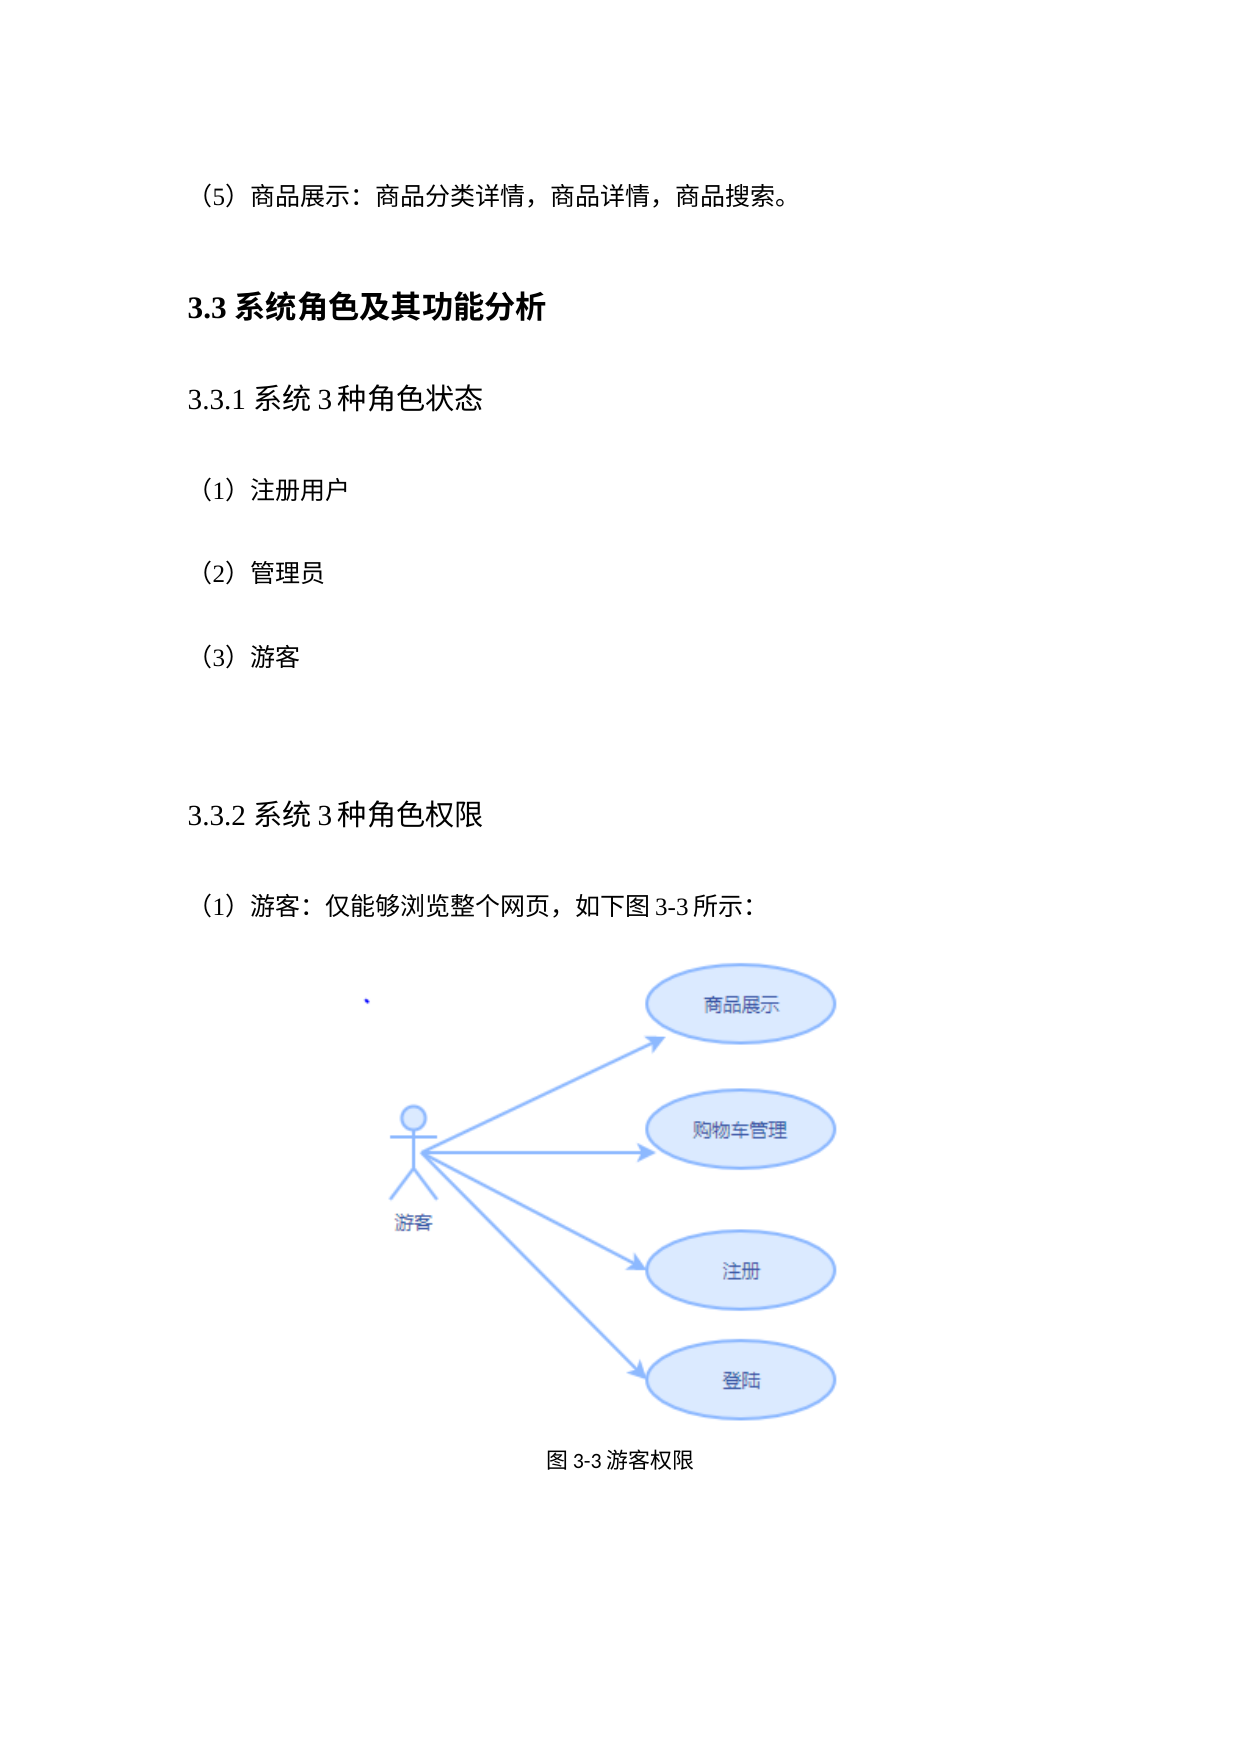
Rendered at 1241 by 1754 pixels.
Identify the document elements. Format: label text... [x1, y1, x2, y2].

list （1）游客：仅能够浏览整个网页，如下图3-3所示： [187, 872, 1053, 937]
list （3）游客 [187, 623, 1053, 688]
list 3.3.2 系统3种角色权限 [187, 780, 1053, 845]
list 3.3 系统角色及其功能分析 [187, 272, 1053, 337]
list 3.3.1 系统3种角色状态 [187, 364, 1053, 429]
list 商品展示：商品分类详情，商品详情，商品搜索。 [187, 162, 1053, 227]
list （2）管理员 [187, 539, 1053, 604]
list 图3-3 游客权限 [187, 1442, 1053, 1475]
list （1）注册用户 [187, 456, 1053, 521]
picture [345, 955, 895, 1427]
